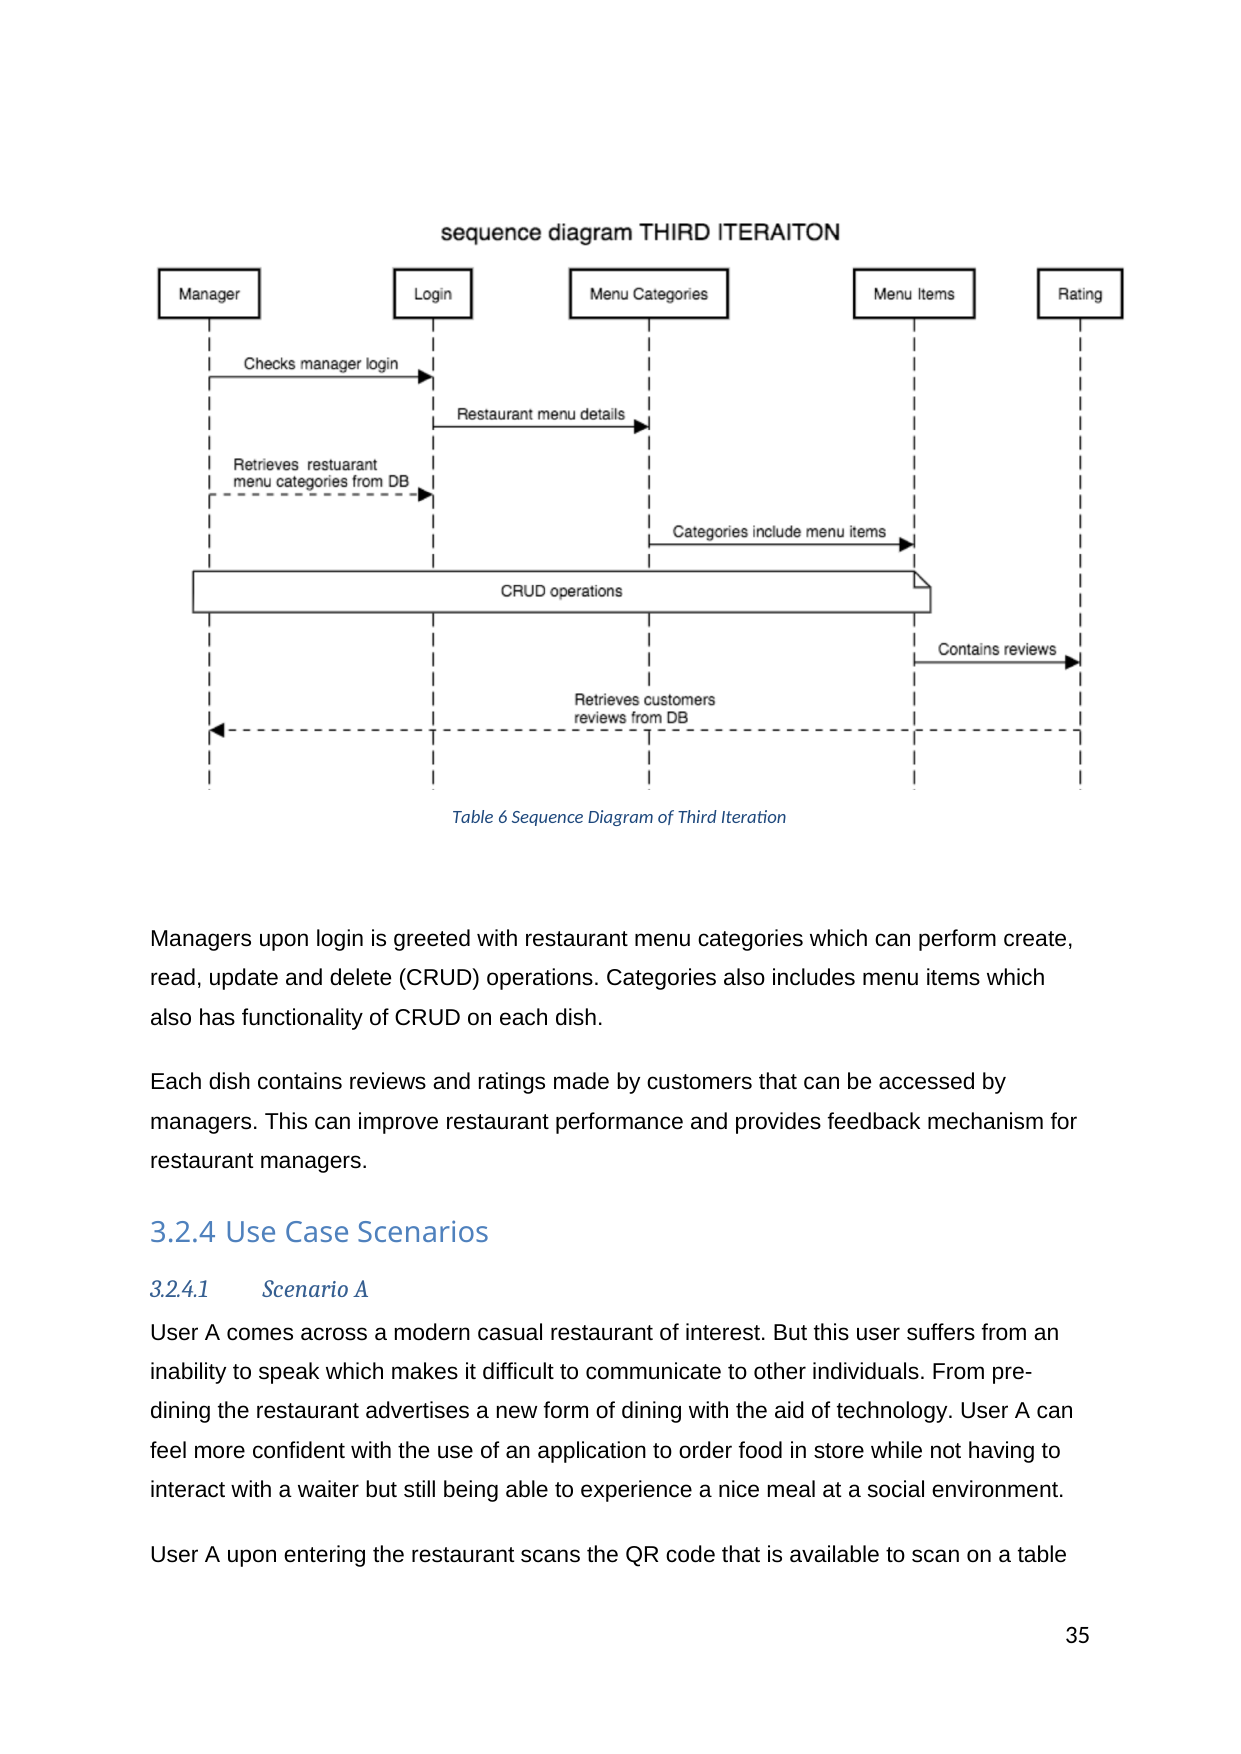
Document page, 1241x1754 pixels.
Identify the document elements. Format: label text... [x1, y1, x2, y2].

subtitle Scenario A [150, 1275, 1090, 1304]
text Table 6 Sequence Diagram of Third Iteration [150, 805, 1090, 828]
subtitle Use Case Scenarios [150, 1212, 1090, 1251]
text Managers upon login is greeted with restaurant menu categories which can perform create, read, update and delete (CRUD) operations. Categories also includes menu items which also has functionality of CRUD on each dish. [150, 925, 1090, 1030]
text User A comes across a modern casual restaurant of interest. But this user suffers from an inability to speak which makes it difficult to communicate to other individuals. From pre-dining the restaurant advertises a new form of dining with the aid of technology. User A can feel more confident with the use of an application to order food in store while not having to interact with a waiter but still being able to experience a nice meal at a social environment. [150, 1318, 1090, 1503]
picture [150, 214, 1127, 790]
text Each dish contains reviews and ratings made by customers that can be accessed by managers. This can improve restaurant performance and provides feedback mechanism for restaurant managers. [150, 1068, 1090, 1173]
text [150, 1541, 1090, 1567]
